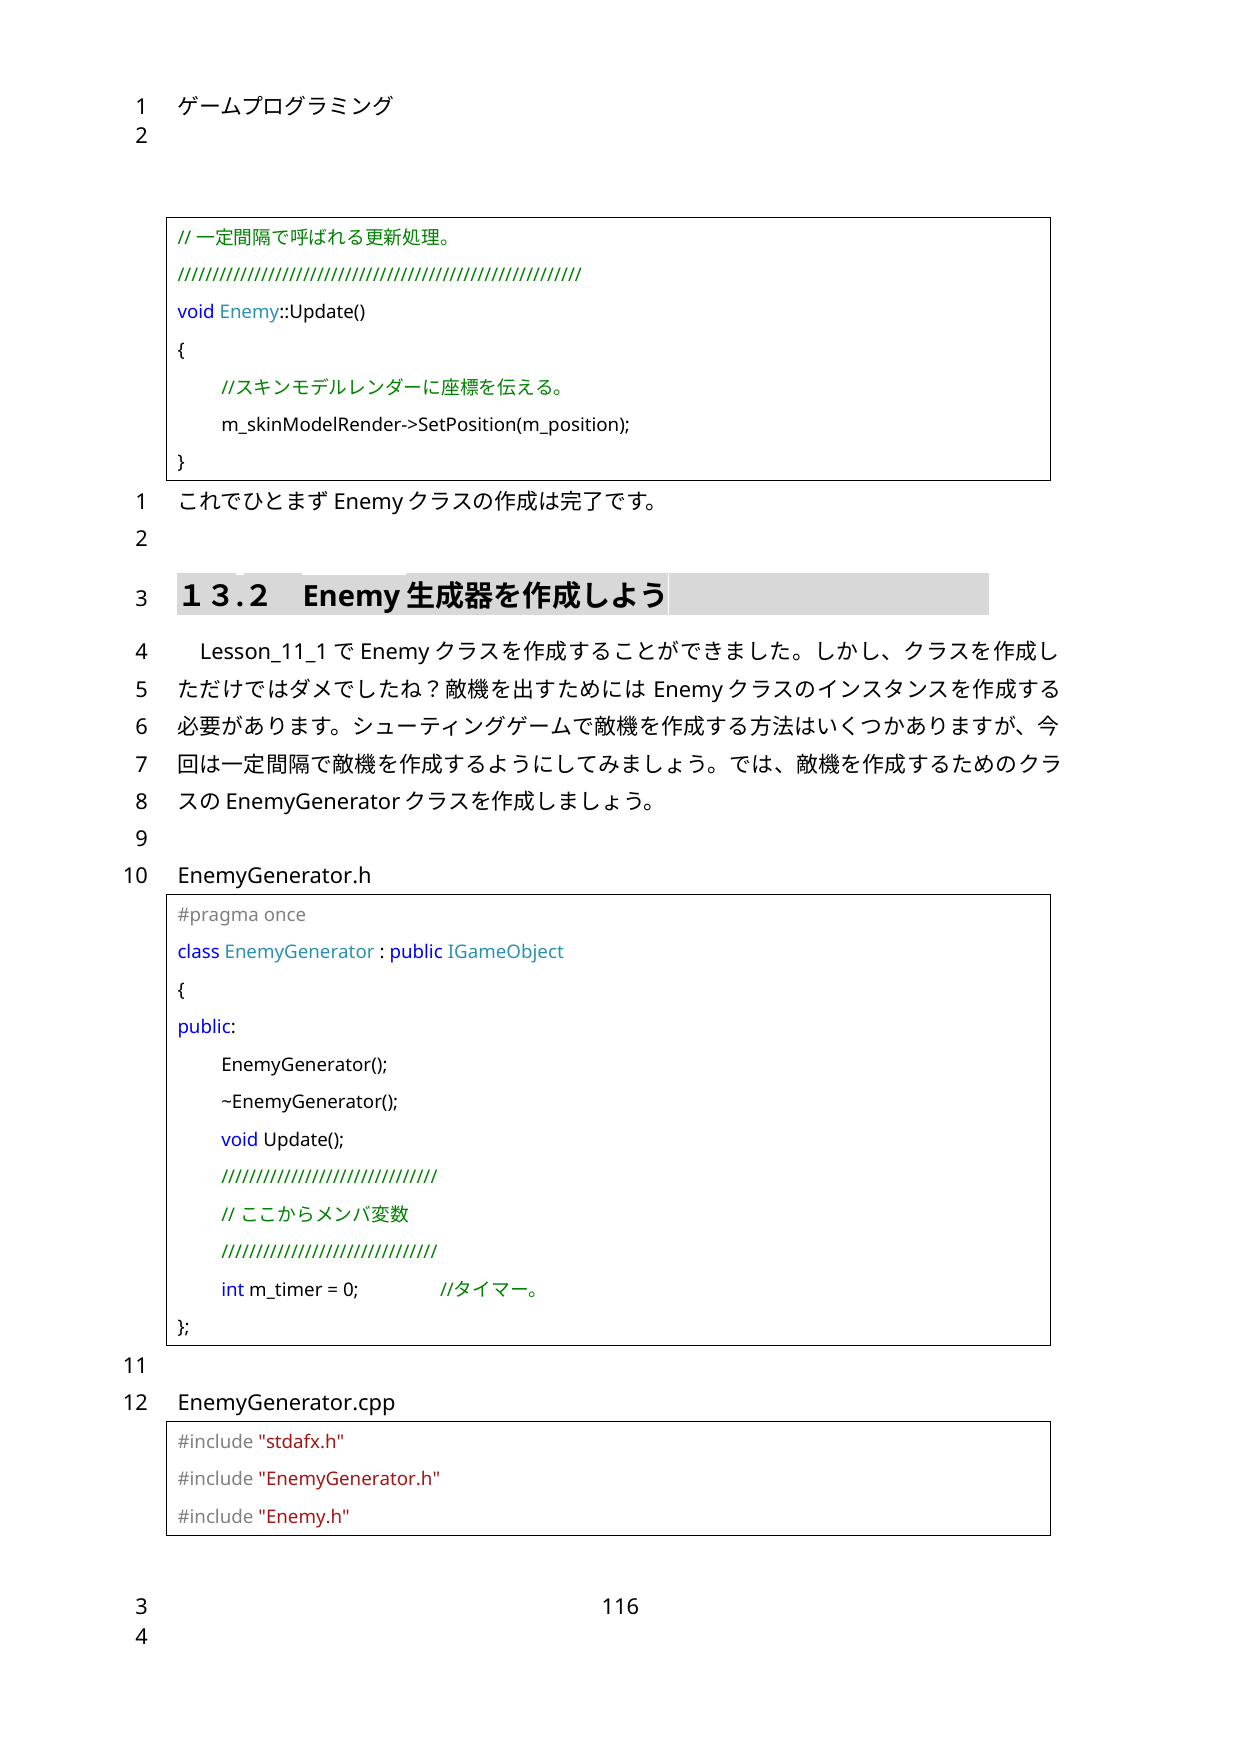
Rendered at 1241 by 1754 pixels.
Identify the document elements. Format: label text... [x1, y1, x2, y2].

text EnemyGenerator.cpp [177, 1383, 1063, 1421]
subtitle １３.２ Enemy生成器を作成しよう [177, 556, 1063, 631]
text EnemyGenerator.h [177, 856, 1063, 894]
text Lesson_11_1でEnemyクラスを作成することができました。しかし、クラスを作成しただけではダメでしたね？敵機を出すためにはEnemyクラスのインスタンスを作成する必要があります。シューティングゲームで敵機を作成する方法はいくつかありますが、今回は一定間隔で敵機を作成するようにしてみましょう。では、敵機を作成するためのクラスのEnemyGeneratorクラスを作成しましょう。 [177, 631, 1063, 819]
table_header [167, 218, 1050, 480]
text これでひとまずEnemyクラスの作成は完了です。 [177, 481, 1063, 519]
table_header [167, 1422, 1050, 1534]
table_header #pragma once class EnemyGenerator : public IGameObject { public: EnemyGenerator(); ~EnemyGenerator(); void Update(); /////////////////////////////// // ここからメンバ変数 /////////////////////////////// int m_timer = 0; //タイマー。 }; [167, 895, 1050, 1345]
